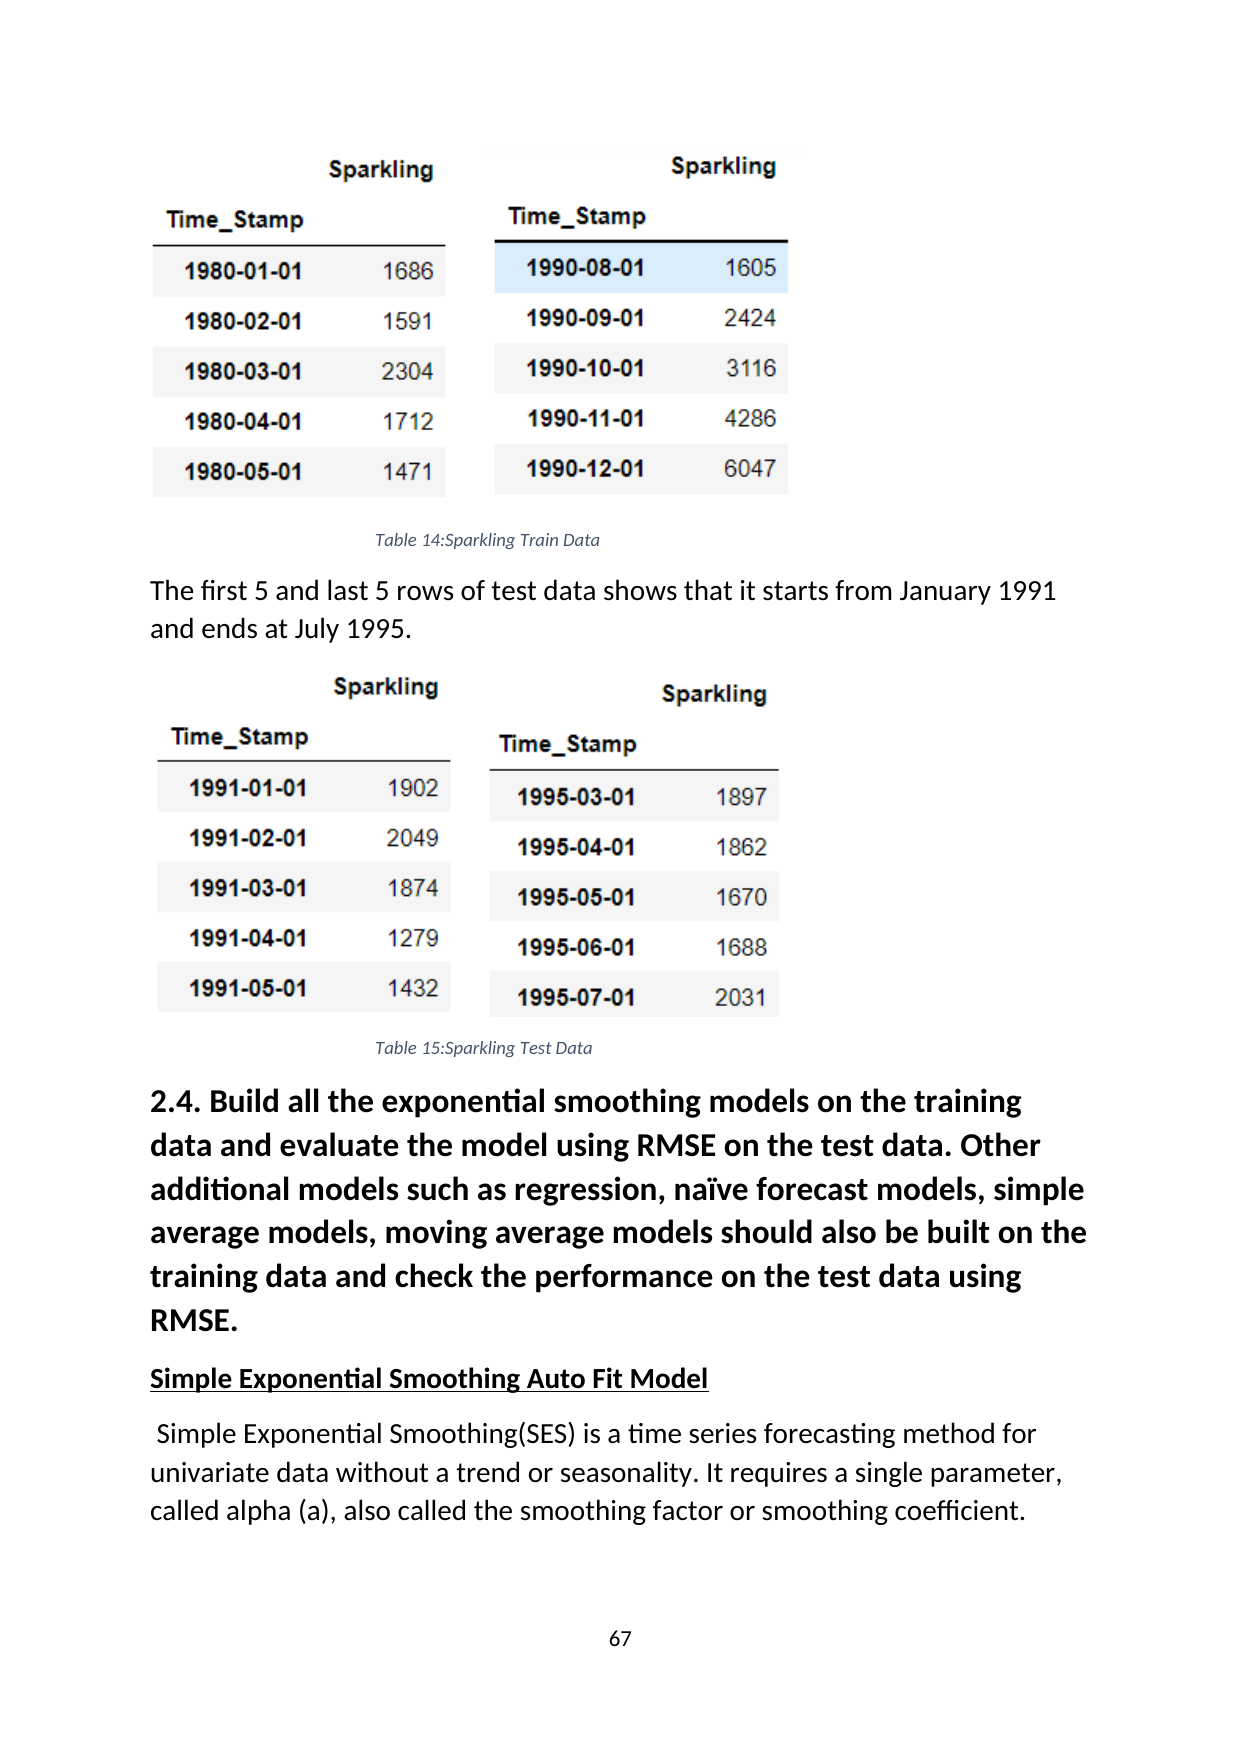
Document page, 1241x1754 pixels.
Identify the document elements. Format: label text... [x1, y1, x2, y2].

text 2.4. Build all the exponential smoothing models on the training data and evaluate the model using RMSE on the test data. Other additional models such as regression, naïve forecast models, simple average models, moving average models should also be built on the training data and check the performance on the test data using RMSE. [150, 1080, 1090, 1340]
text Simple Exponential Smoothing Auto Fit Model [150, 1360, 1090, 1396]
picture [485, 150, 804, 510]
picture [150, 665, 485, 1017]
picture [150, 151, 480, 510]
text The first 5 and last 5 rows of test data shows that it starts from January 1991 and ends at July 1995. [150, 572, 1090, 646]
text Simple Exponential Smoothing(SES) is a time series forecasting method for univariate data without a trend or seasonality. It requires a single parameter, called alpha (a), also called the smoothing factor or smoothing coefficient. [150, 1415, 1090, 1528]
picture [489, 667, 801, 1017]
